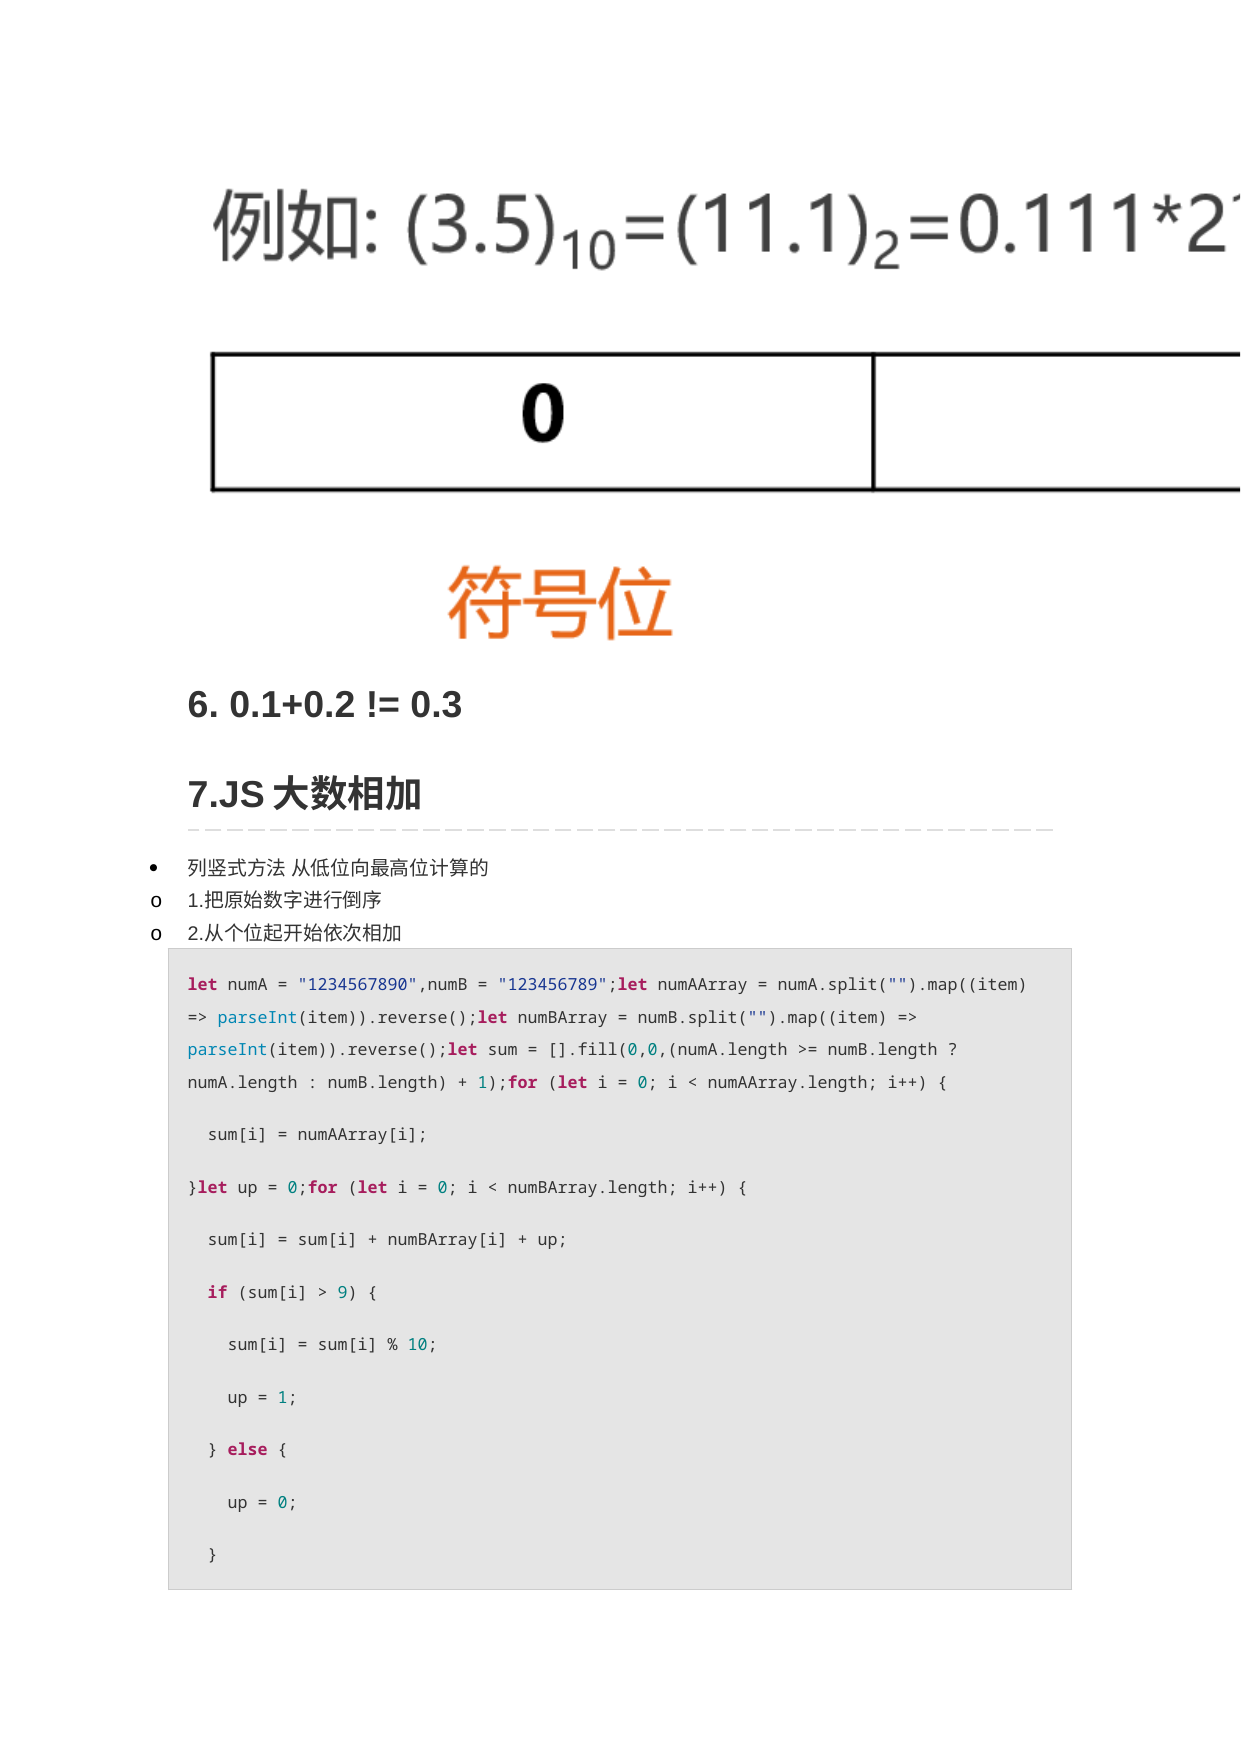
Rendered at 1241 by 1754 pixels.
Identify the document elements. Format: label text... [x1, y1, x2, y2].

text sum[i] = sum[i] + numBArray[i] + up; [169, 1203, 1071, 1255]
text let numA = "1234567890",numB = "123456789";let numAArray = numA.split("").map((item) => parseInt(item)).reverse();let numBArray = numB.split("").map((item) => parseInt(item)).reverse();let sum = [].fill(0,0,(numA.length >= numB.length ? numA.length : numB.length) + 1);for (let i = 0; i < numAArray.length; i++) { [169, 949, 1071, 1098]
list 1.把原始数字进行倒序 [150, 883, 1053, 916]
text up = 1; [169, 1361, 1071, 1413]
subtitle 6. 0.1+0.2 != 0.3 [187, 671, 1053, 736]
text sum[i] = numAArray[i]; [169, 1098, 1071, 1150]
text } else { [169, 1413, 1071, 1465]
list 列竖式方法 从低位向最高位计算的 [150, 851, 1053, 883]
text if (sum[i] > 9) { [169, 1256, 1071, 1308]
text sum[i] = sum[i] % 10; [169, 1308, 1071, 1360]
list 2.从个位起开始依次相加 [150, 916, 1053, 948]
picture [187, 162, 1241, 650]
text } [169, 1518, 1071, 1589]
subtitle 7.JS大数相加 [187, 758, 1053, 831]
text up = 0; [169, 1466, 1071, 1518]
text }let up = 0;for (let i = 0; i < numBArray.length; i++) { [169, 1151, 1071, 1203]
